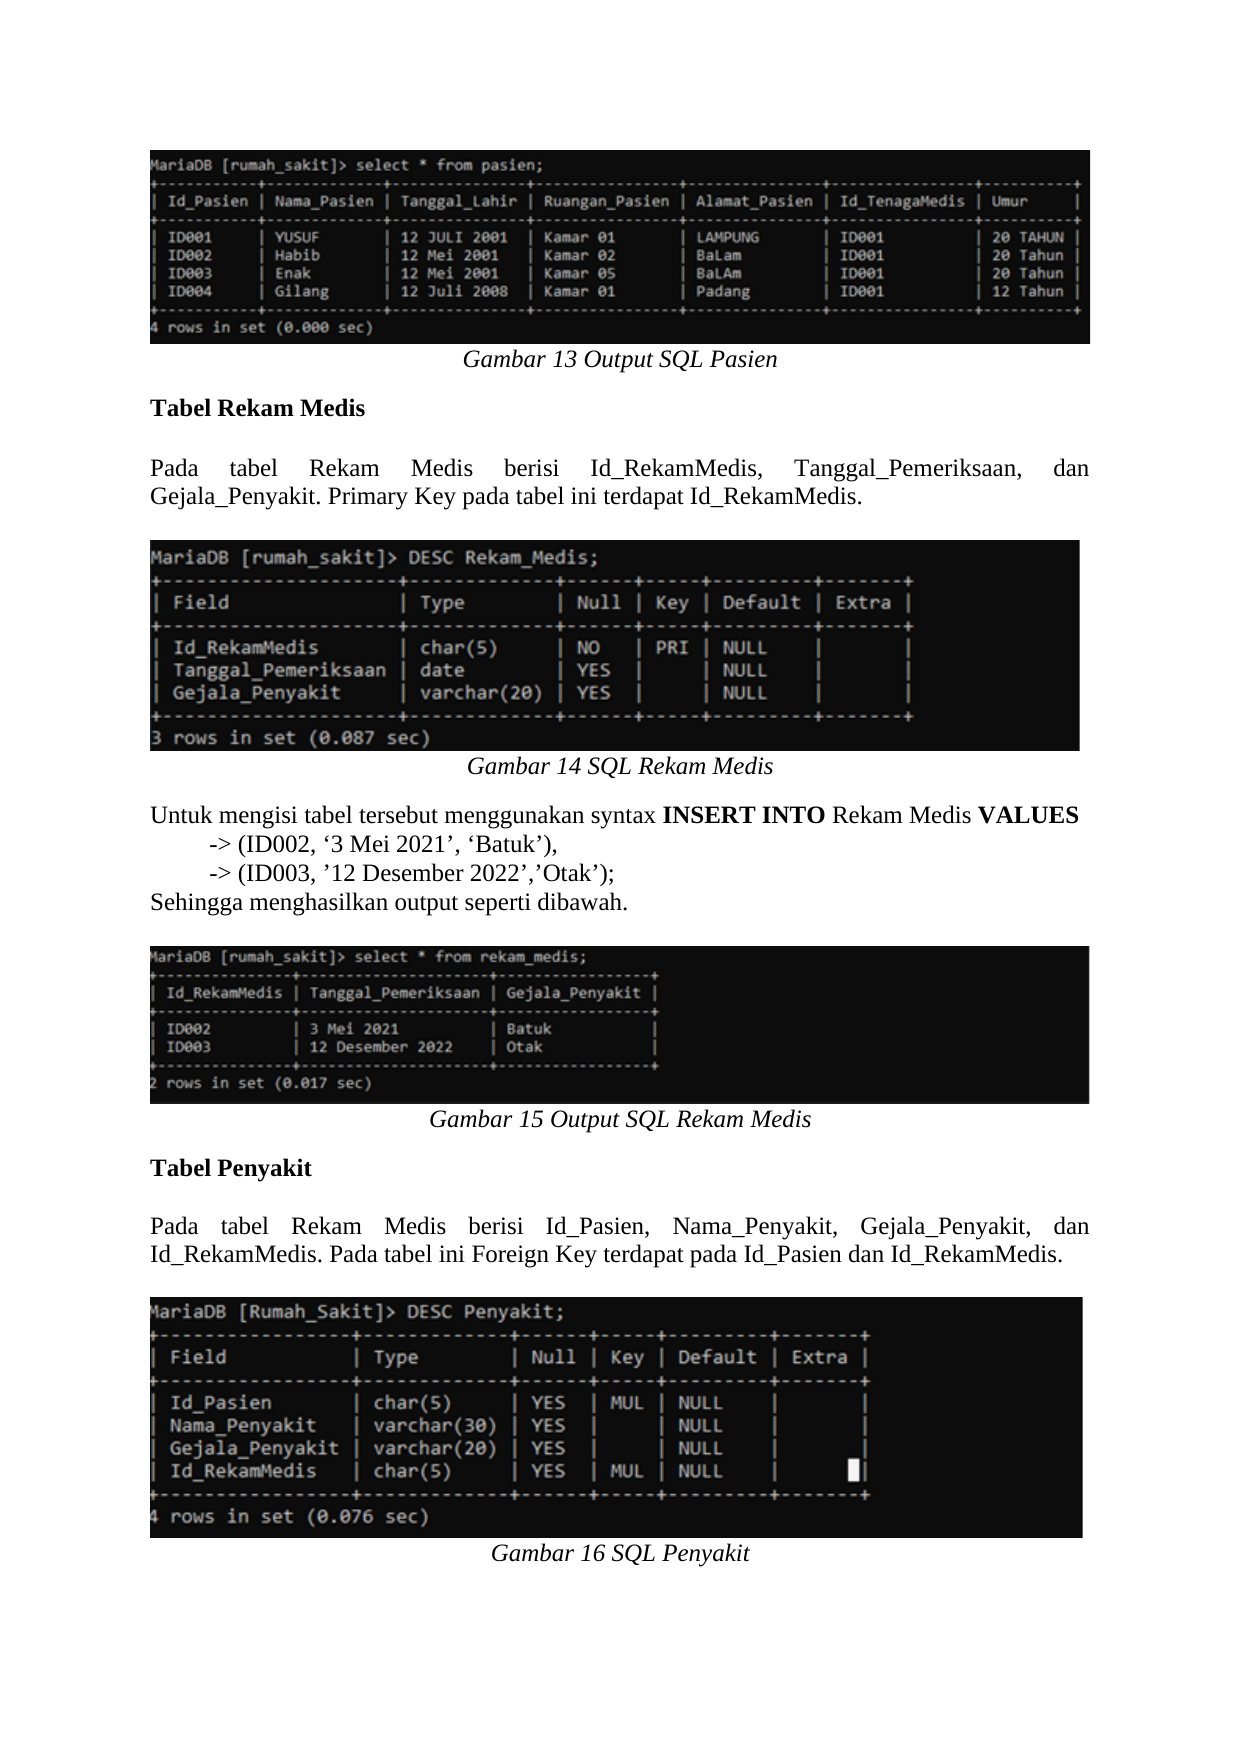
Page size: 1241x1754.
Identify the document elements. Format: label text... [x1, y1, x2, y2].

text Gambar 13 Output SQL Pasien [150, 344, 1090, 372]
picture [150, 1297, 1083, 1538]
text Gambar 15 Output SQL Rekam Medis [150, 1104, 1090, 1132]
text Gambar 16 SQL Penyakit [150, 1538, 1090, 1566]
text Sehingga menghasilkan output seperti dibawah. [150, 887, 1090, 915]
text -> (ID002, ‘3 Mei 2021’, ‘Batuk’), [209, 829, 1090, 858]
text Pada tabel Rekam Medis berisi Id_Pasien, Nama_Penyakit, Gejala_Penyakit, dan Id_RekamMedis. Pada tabel ini Foreign Key terdapat pada Id_Pasien dan Id_RekamMedis. [150, 1211, 1090, 1268]
text Tabel Rekam Medis [150, 393, 1090, 422]
text Pada tabel Rekam Medis berisi Id_RekamMedis, Tanggal_Pemeriksaan, dan Gejala_Penyakit. Primary Key pada tabel ini terdapat Id_RekamMedis. [150, 453, 1090, 510]
picture [150, 946, 1091, 1104]
text Untuk mengisi tabel tersebut menggunakan syntax INSERT INTO Rekam Medis VALUES [150, 800, 1090, 829]
text Tabel Penyakit [150, 1153, 1090, 1182]
text Gambar 14 SQL Rekam Medis [150, 751, 1090, 779]
picture [150, 150, 1091, 344]
picture [150, 540, 1080, 751]
text -> (ID003, ’12 Desember 2022’,’Otak’); [209, 858, 1090, 887]
